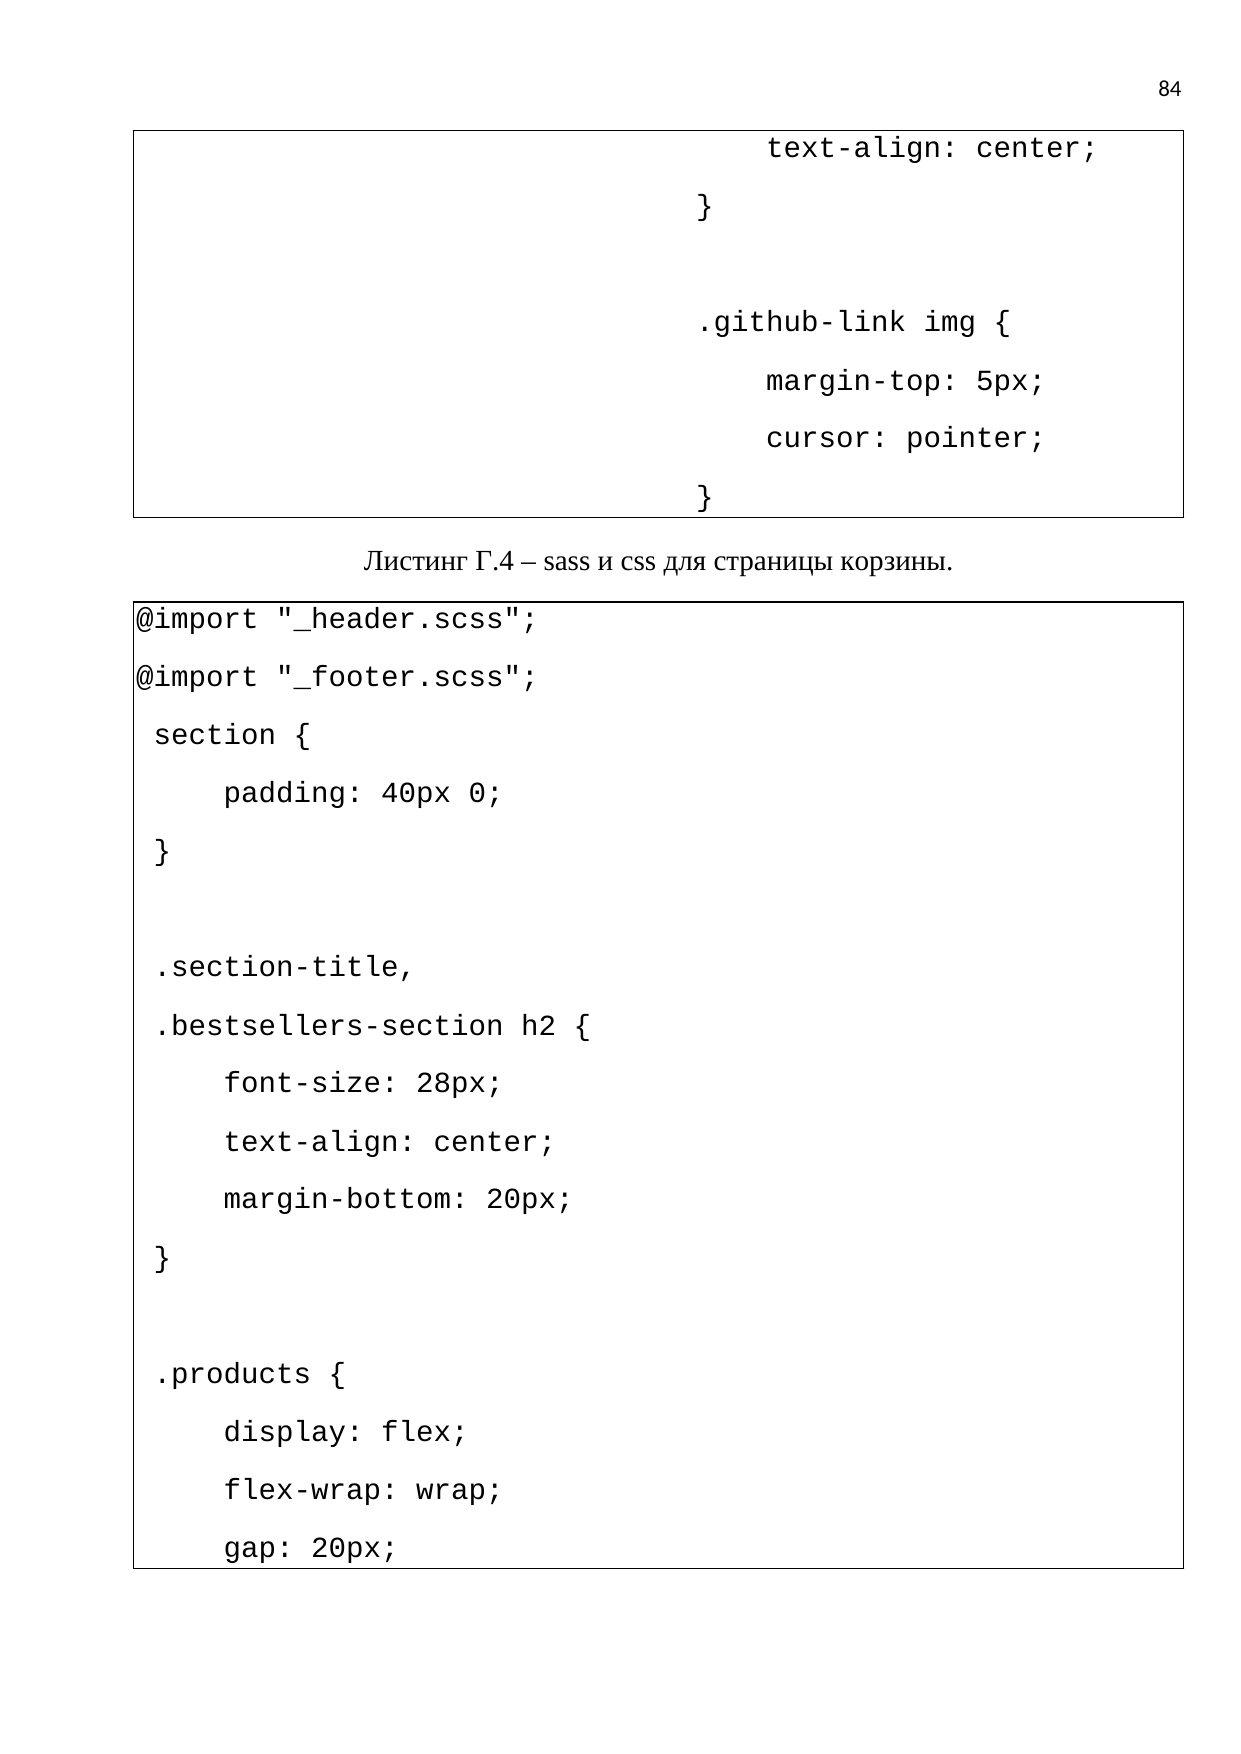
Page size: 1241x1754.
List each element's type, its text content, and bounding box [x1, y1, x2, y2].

text font-size: 28px; [134, 1066, 1183, 1102]
text cursor: pointer; [134, 421, 1183, 457]
text @import "_footer.scss"; [134, 659, 1183, 696]
text text-align: center; [134, 131, 1183, 166]
text gap: 20px; [134, 1530, 1183, 1568]
text } [134, 833, 1183, 869]
text .github-link img { [134, 304, 1183, 341]
text display: flex; [134, 1414, 1183, 1450]
text .section-title, [134, 949, 1183, 986]
text text-align: center; [134, 1123, 1183, 1160]
text padding: 40px 0; [134, 775, 1183, 812]
text } [134, 188, 1183, 224]
text @import "_header.scss"; [134, 603, 1183, 637]
text Листинг Г.4 – sass и css для страницы корзины. [136, 543, 1181, 576]
text section { [134, 717, 1183, 753]
text .bestsellers-section h2 { [134, 1007, 1183, 1044]
text } [134, 1239, 1183, 1276]
text .products { [134, 1356, 1183, 1392]
text margin-top: 5px; [134, 362, 1183, 399]
text flex-wrap: wrap; [134, 1472, 1183, 1508]
text margin-bottom: 20px; [134, 1182, 1183, 1218]
text } [134, 478, 1183, 517]
